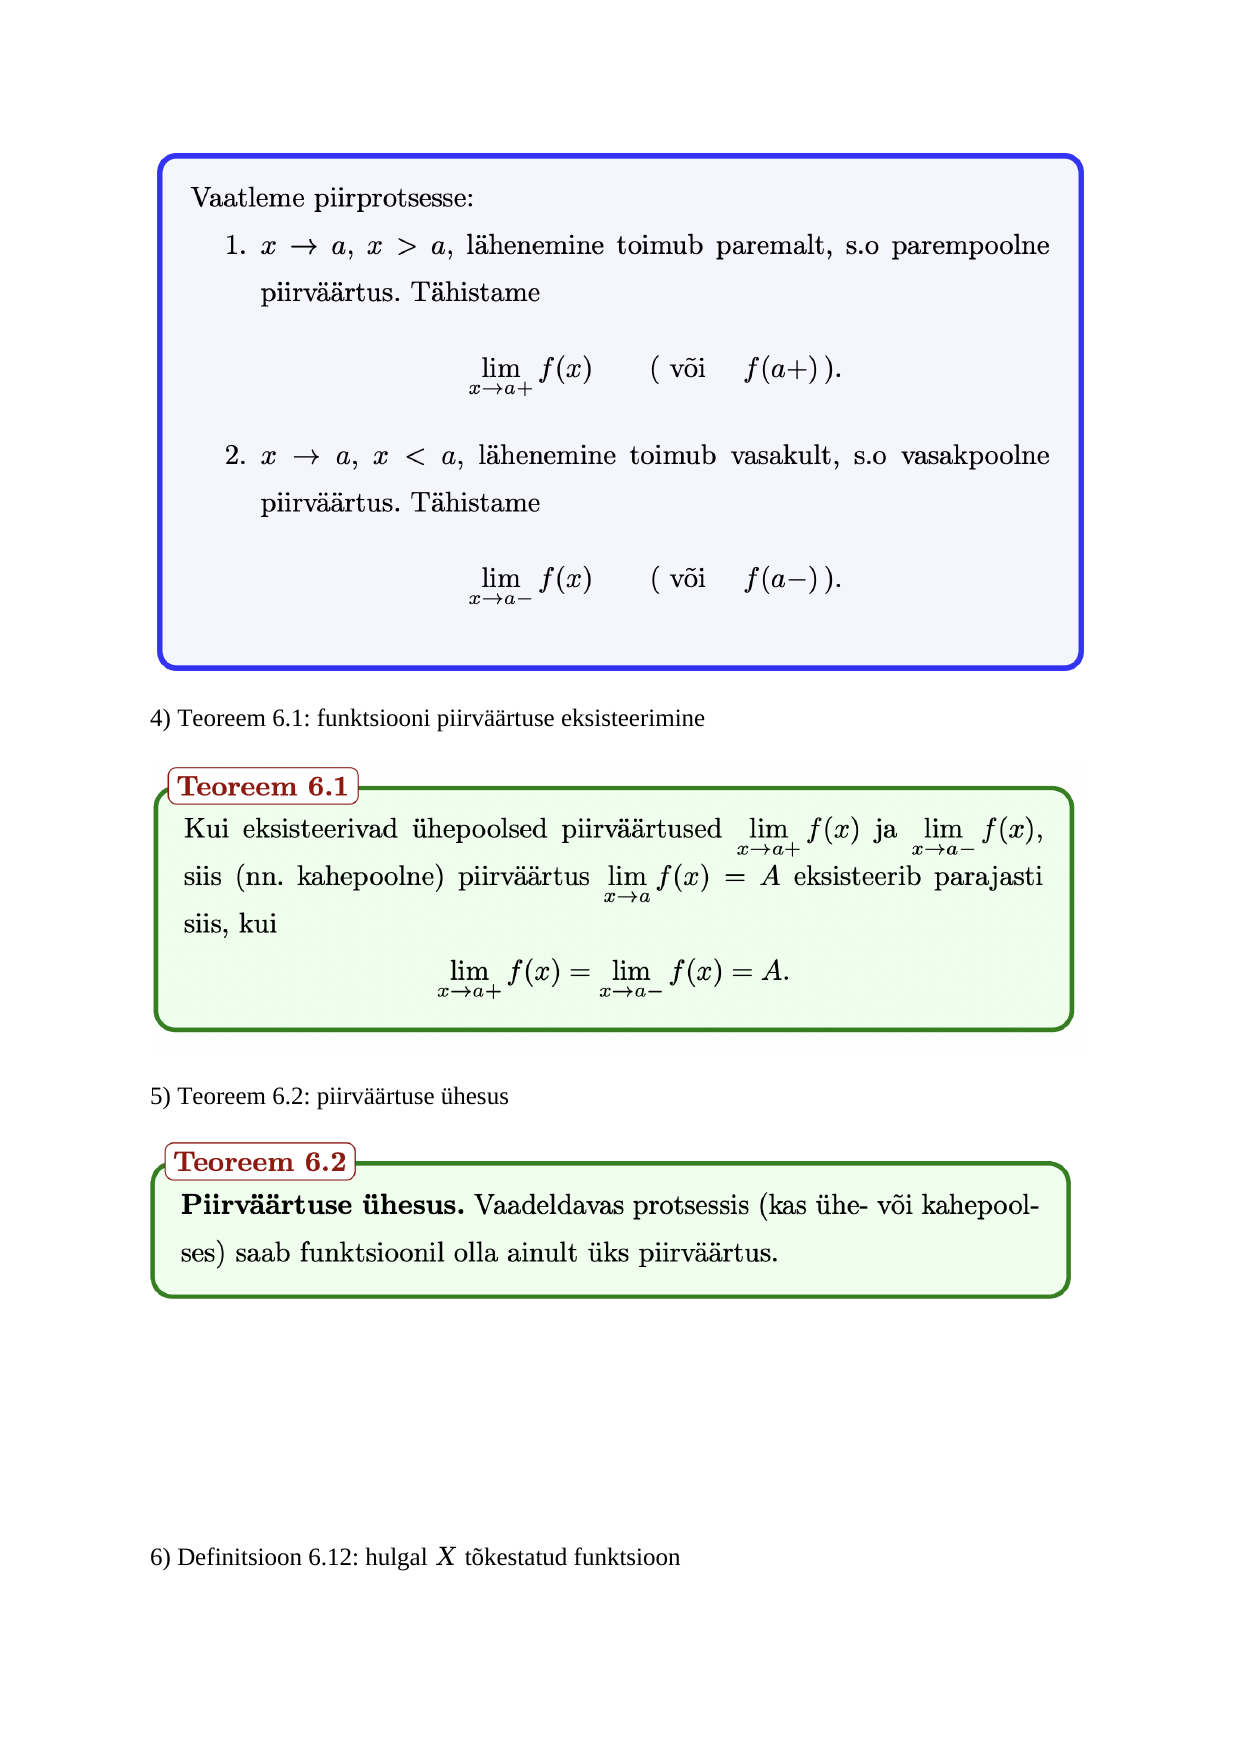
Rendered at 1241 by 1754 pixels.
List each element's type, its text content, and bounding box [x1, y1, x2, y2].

picture [150, 1138, 1091, 1311]
picture [150, 760, 1091, 1053]
text 4) Teoreem 6.1: funktsiooni piirväärtuse eksisteerimine [150, 703, 1090, 731]
text 6) Definitsioon 6.12: hulgal 𝑋 tõkestatud funktsioon [150, 1541, 1090, 1571]
text 5) Teoreem 6.2: piirväärtuse ühesus [150, 1081, 1090, 1110]
picture [150, 150, 1091, 674]
